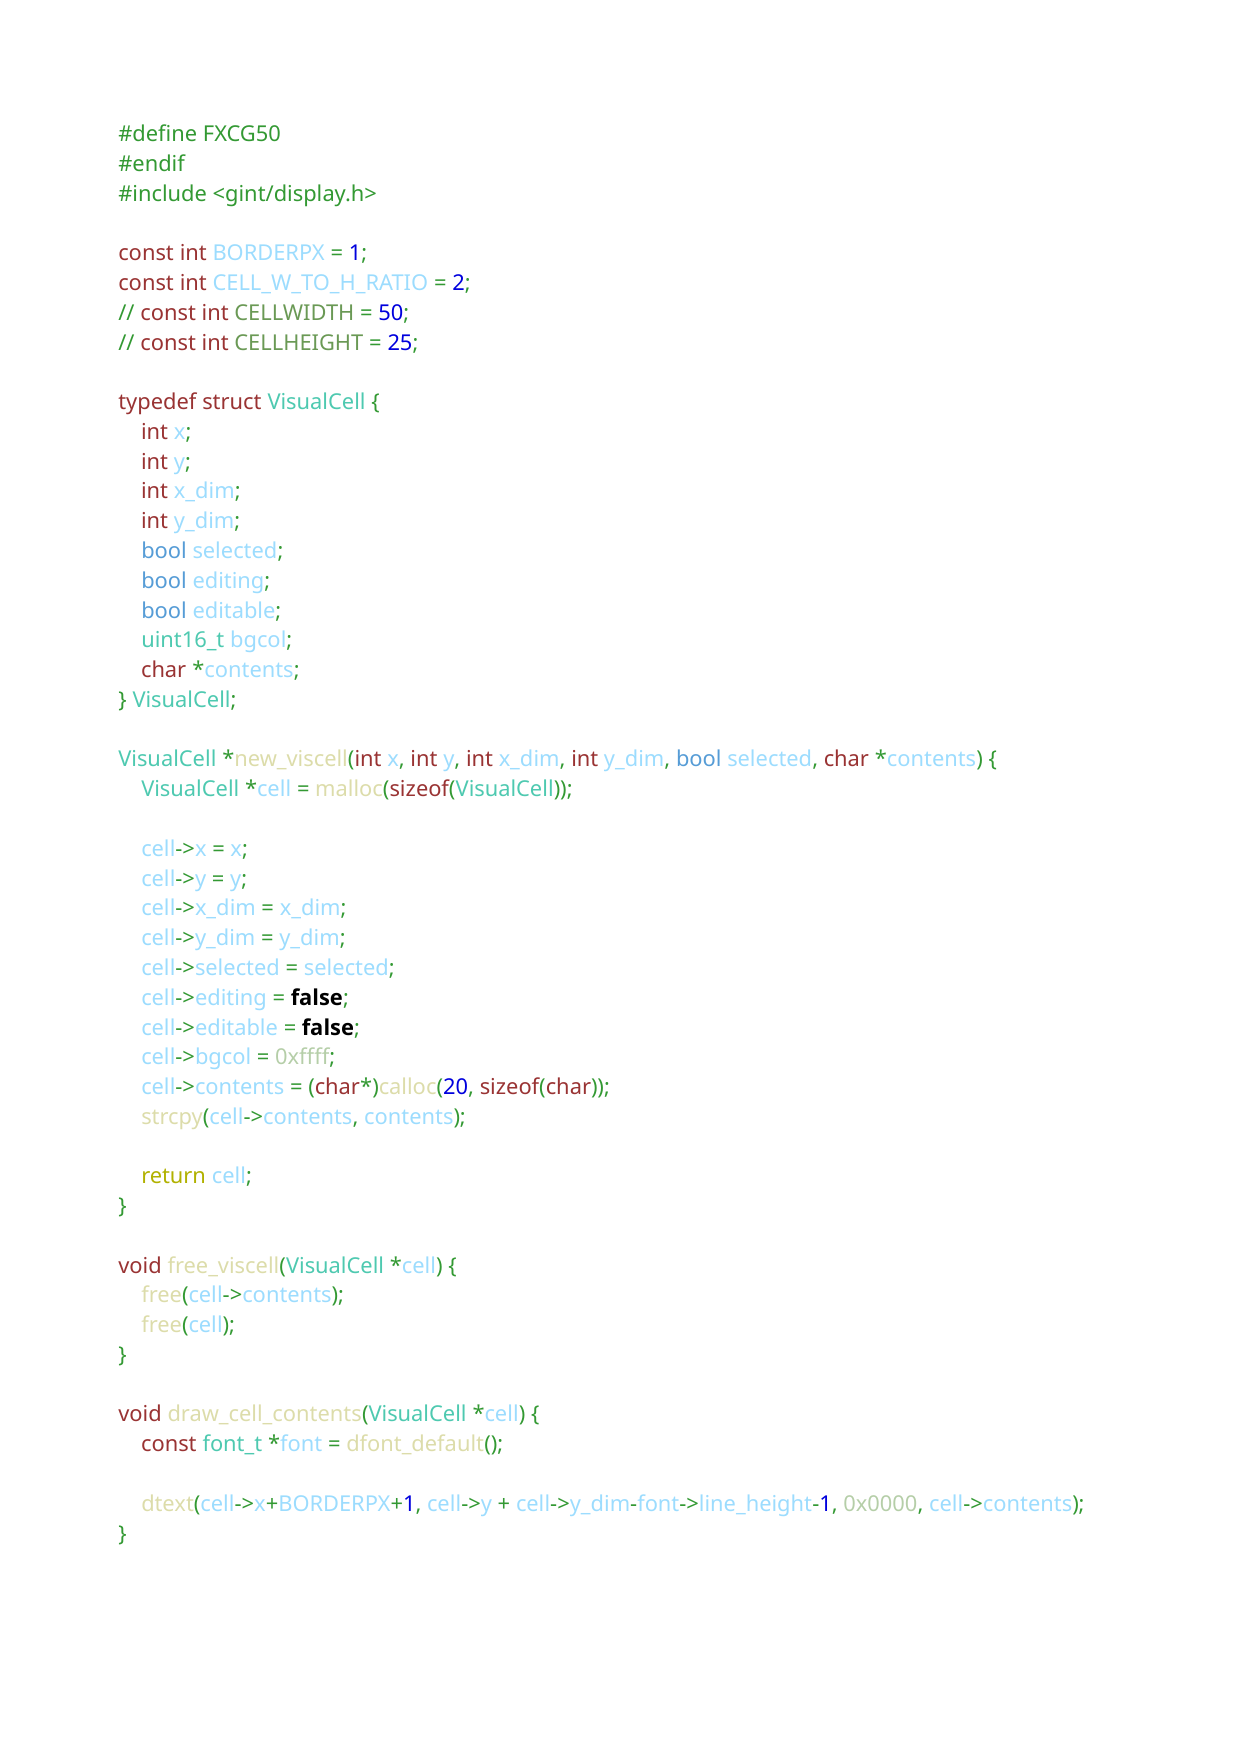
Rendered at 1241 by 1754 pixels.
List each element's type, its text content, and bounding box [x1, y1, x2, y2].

text bool editing; [118, 565, 1122, 594]
text const int CELL_W_TO_H_RATIO = 2; [118, 267, 1122, 297]
text cell->y = y; [118, 862, 1122, 892]
text char *contents; [118, 654, 1122, 684]
text typedef struct VisualCell { [118, 386, 1122, 416]
text cell->contents = (char*)calloc(20, sizeof(char)); [118, 1071, 1122, 1101]
text int y; [118, 446, 1122, 475]
text VisualCell *cell = malloc(sizeof(VisualCell)); [118, 773, 1122, 803]
text #define FXCG50 [118, 118, 1122, 148]
text void free_viscell(VisualCell *cell) { [118, 1249, 1122, 1279]
text free(cell->contents); [118, 1279, 1122, 1309]
text cell->editing = false; [118, 982, 1122, 1011]
text int x_dim; [118, 475, 1122, 505]
text bool selected; [118, 535, 1122, 565]
text const font_t *font = dfont_default(); [118, 1428, 1122, 1458]
text int y_dim; [118, 505, 1122, 535]
text int x; [118, 416, 1122, 446]
text const int BORDERPX = 1; [118, 237, 1122, 267]
text cell->editable = false; [118, 1011, 1122, 1041]
text #endif [118, 148, 1122, 178]
text cell->x_dim = x_dim; [118, 892, 1122, 922]
text cell->selected = selected; [118, 952, 1122, 982]
text uint16_t bgcol; [118, 624, 1122, 654]
text free(cell); [118, 1309, 1122, 1339]
text strcpy(cell->contents, contents); [118, 1101, 1122, 1131]
text cell->bgcol = 0xffff; [118, 1041, 1122, 1071]
text void draw_cell_contents(VisualCell *cell) { [118, 1398, 1122, 1428]
text return cell; [118, 1160, 1122, 1190]
text bool editable; [118, 594, 1122, 624]
text #include <gint/display.h> [118, 178, 1122, 207]
text } [118, 1190, 1122, 1220]
text dtext(cell->x+BORDERPX+1, cell->y + cell->y_dim-font->line_height-1, 0x0000, cell->contents); [118, 1488, 1122, 1517]
text cell->x = x; [118, 833, 1122, 862]
text } [118, 1517, 1122, 1547]
text // const int CELLWIDTH = 50; [118, 297, 1122, 327]
text // const int CELLHEIGHT = 25; [118, 327, 1122, 356]
text } [118, 1339, 1122, 1369]
text VisualCell *new_viscell(int x, int y, int x_dim, int y_dim, bool selected, char *contents) { [118, 743, 1122, 773]
text } VisualCell; [118, 684, 1122, 714]
text cell->y_dim = y_dim; [118, 922, 1122, 952]
